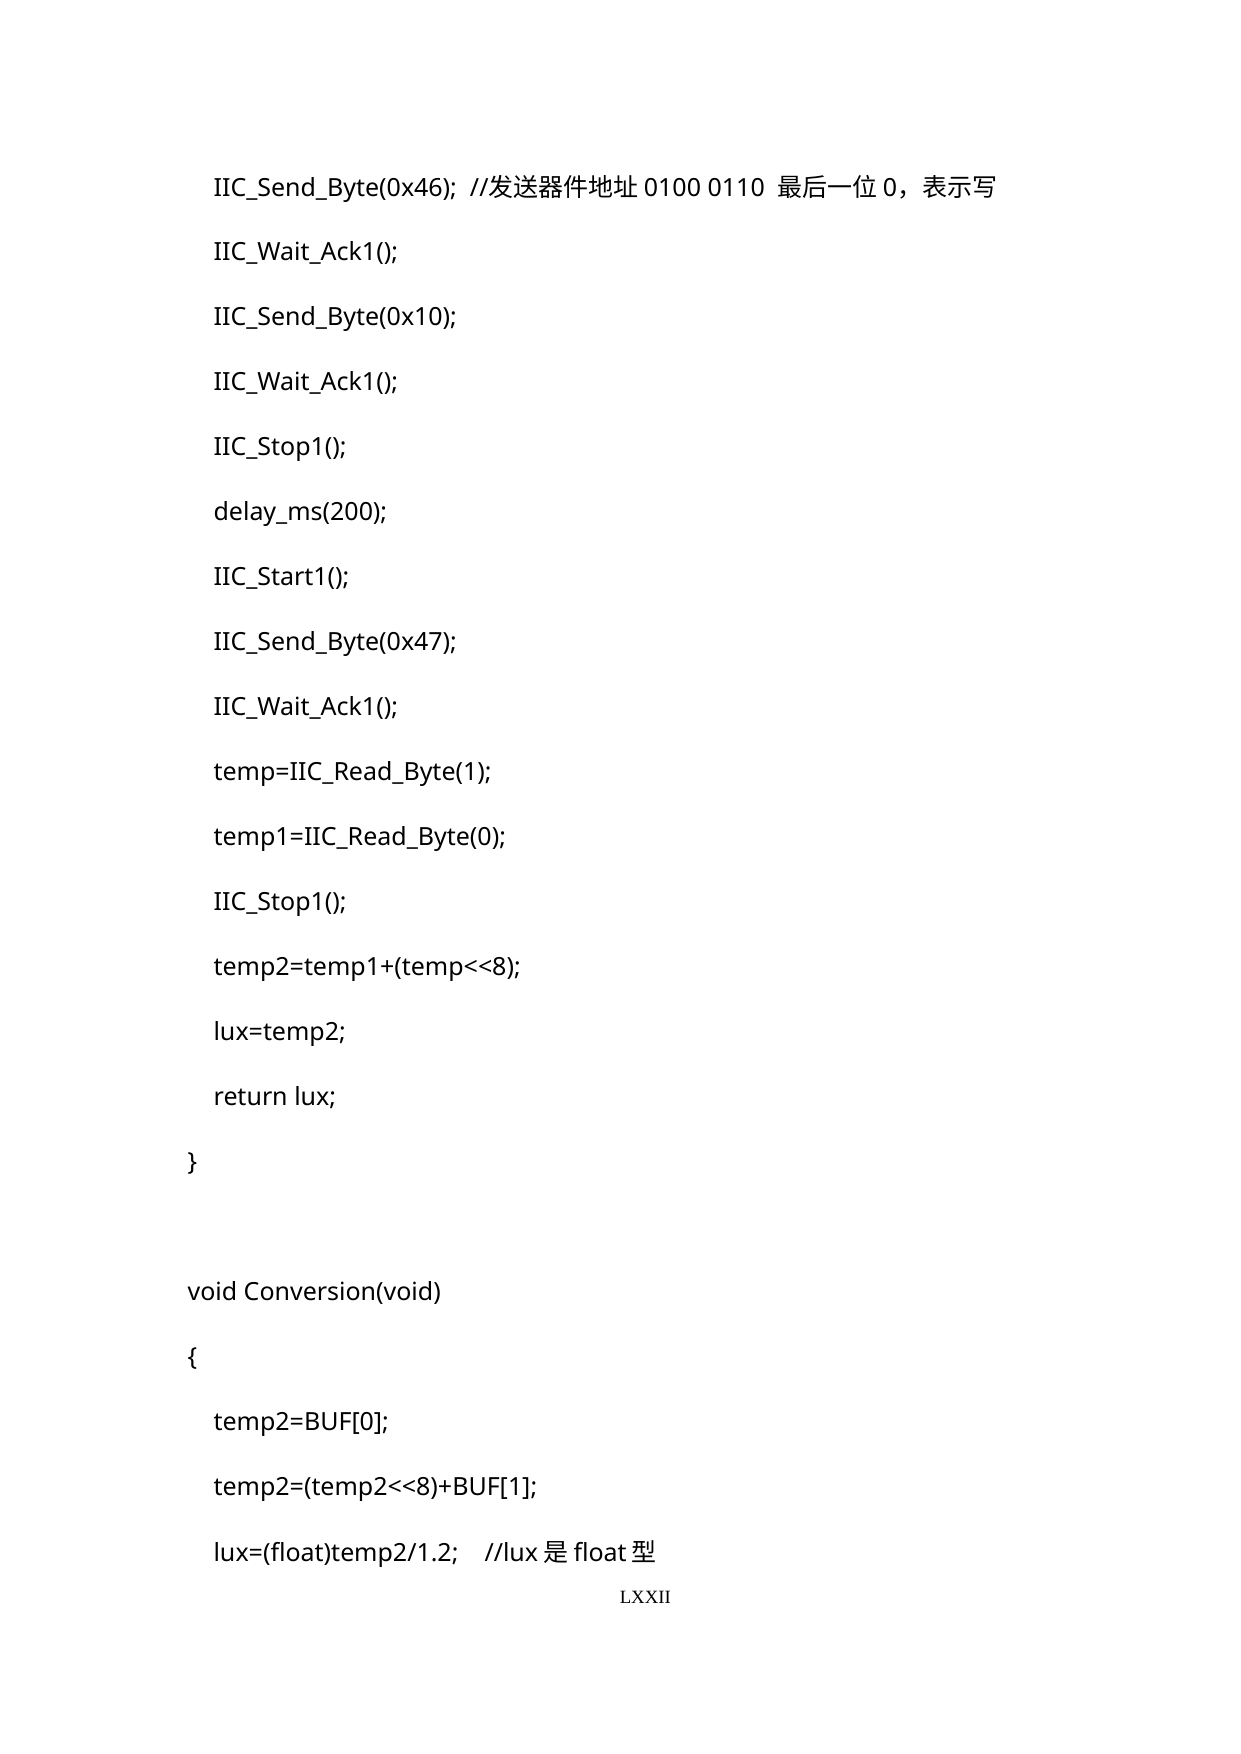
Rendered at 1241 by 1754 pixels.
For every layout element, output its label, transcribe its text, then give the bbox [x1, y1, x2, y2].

text IIC_Stop1(); [187, 868, 1053, 933]
text lux=(float)temp2/1.2; //lux是float型 [187, 1518, 1053, 1583]
text IIC_Send_Byte(0x47); [187, 608, 1053, 673]
text { [187, 1323, 1053, 1388]
text temp2=temp1+(temp<<8); [187, 933, 1053, 998]
text IIC_Stop1(); [187, 413, 1053, 478]
text delay_ms(200); [187, 478, 1053, 543]
text } [187, 1128, 1053, 1193]
text temp=IIC_Read_Byte(1); [187, 738, 1053, 803]
text IIC_Wait_Ack1(); [187, 348, 1053, 413]
text temp2=BUF[0]; [187, 1388, 1053, 1453]
text IIC_Wait_Ack1(); [187, 218, 1053, 283]
text lux=temp2; [187, 998, 1053, 1063]
text return lux; [187, 1063, 1053, 1128]
text IIC_Start1(); [187, 543, 1053, 608]
text IIC_Send_Byte(0x10); [187, 283, 1053, 348]
text temp2=(temp2<<8)+BUF[1]; [187, 1453, 1053, 1518]
text void Conversion(void) [187, 1258, 1053, 1323]
text IIC_Wait_Ack1(); [187, 673, 1053, 738]
text temp1=IIC_Read_Byte(0); [187, 803, 1053, 868]
text IIC_Send_Byte(0x46); //发送器件地址0100 0110 最后一位0，表示写 [187, 153, 1053, 218]
